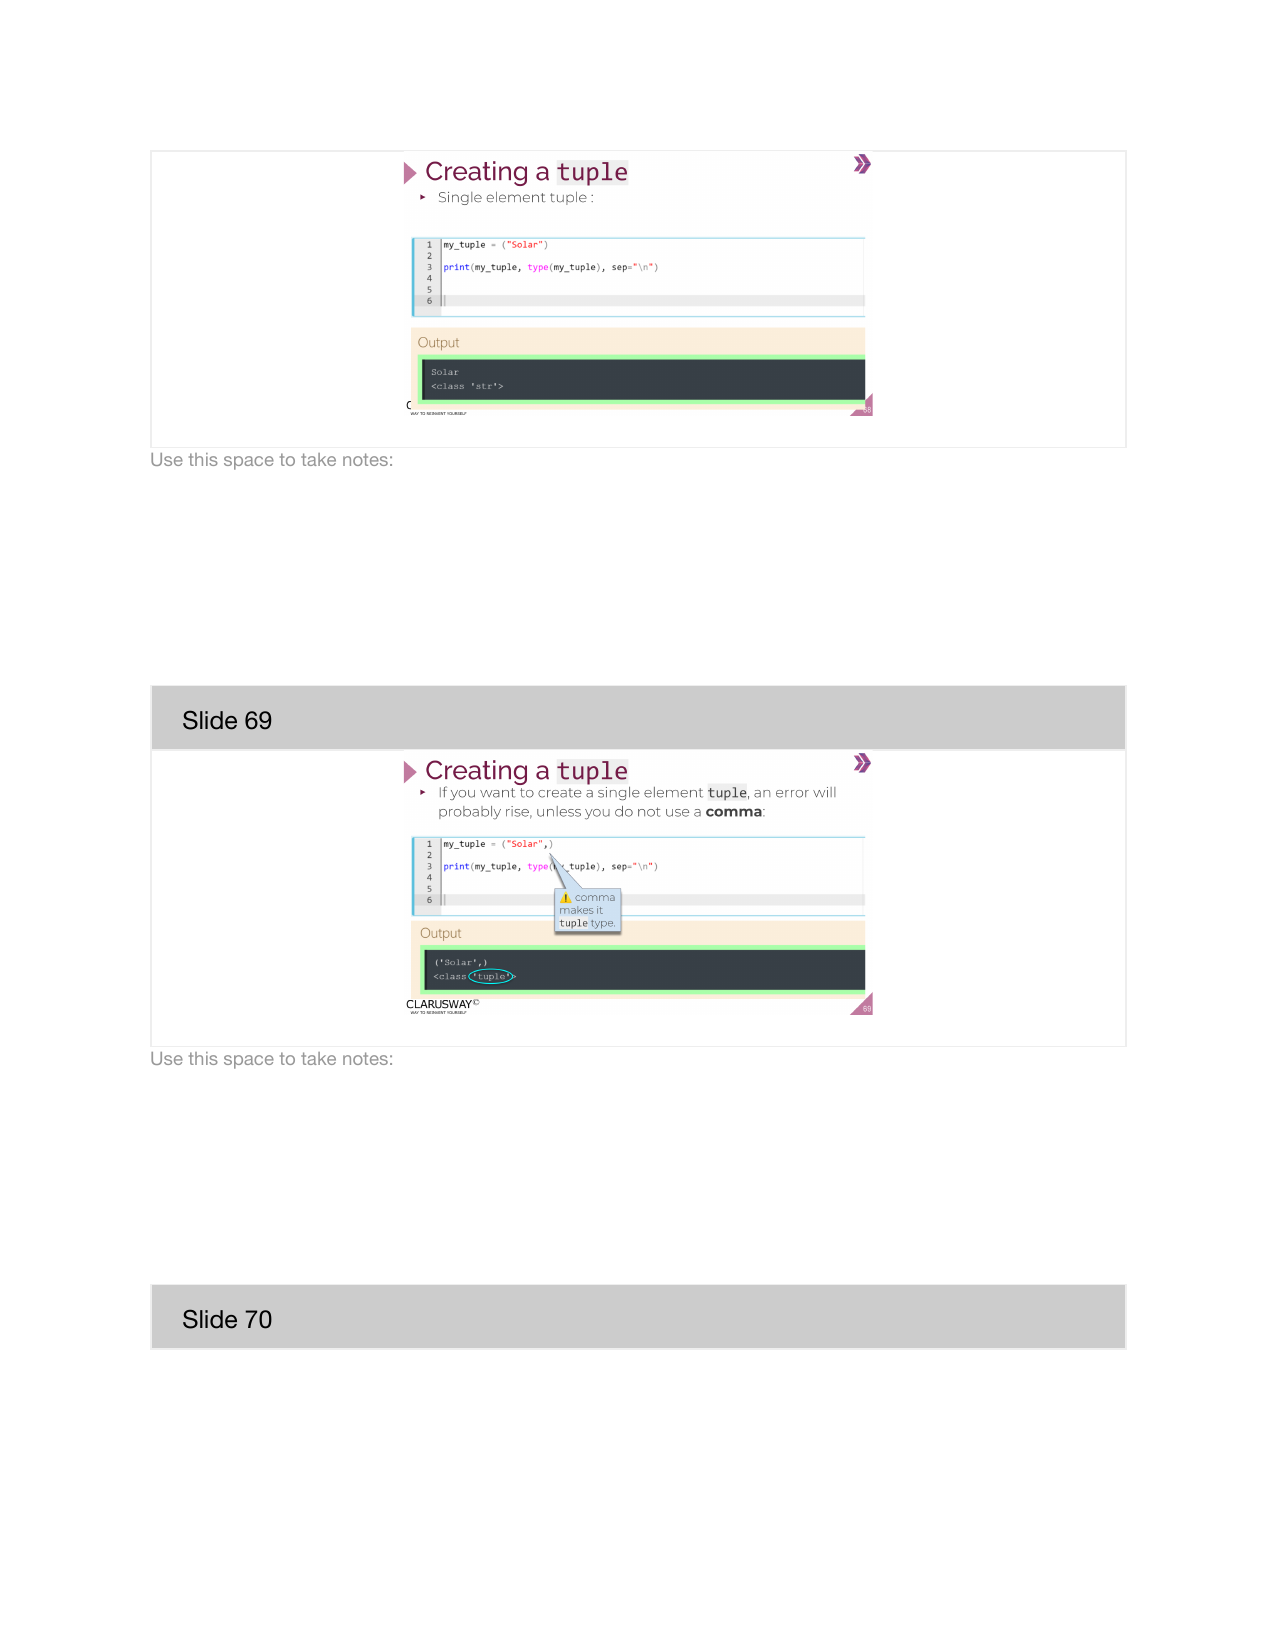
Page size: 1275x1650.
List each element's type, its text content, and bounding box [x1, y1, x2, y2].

table_header Slide 69 [152, 686, 1125, 749]
table_cell [152, 751, 1125, 1046]
picture [403, 151, 873, 416]
picture [403, 750, 873, 1015]
text Use this space to take notes: [150, 1047, 1125, 1071]
table_header Slide 70 [152, 1285, 1125, 1348]
text Use this space to take notes: [150, 448, 1125, 472]
table_cell [152, 152, 1125, 447]
